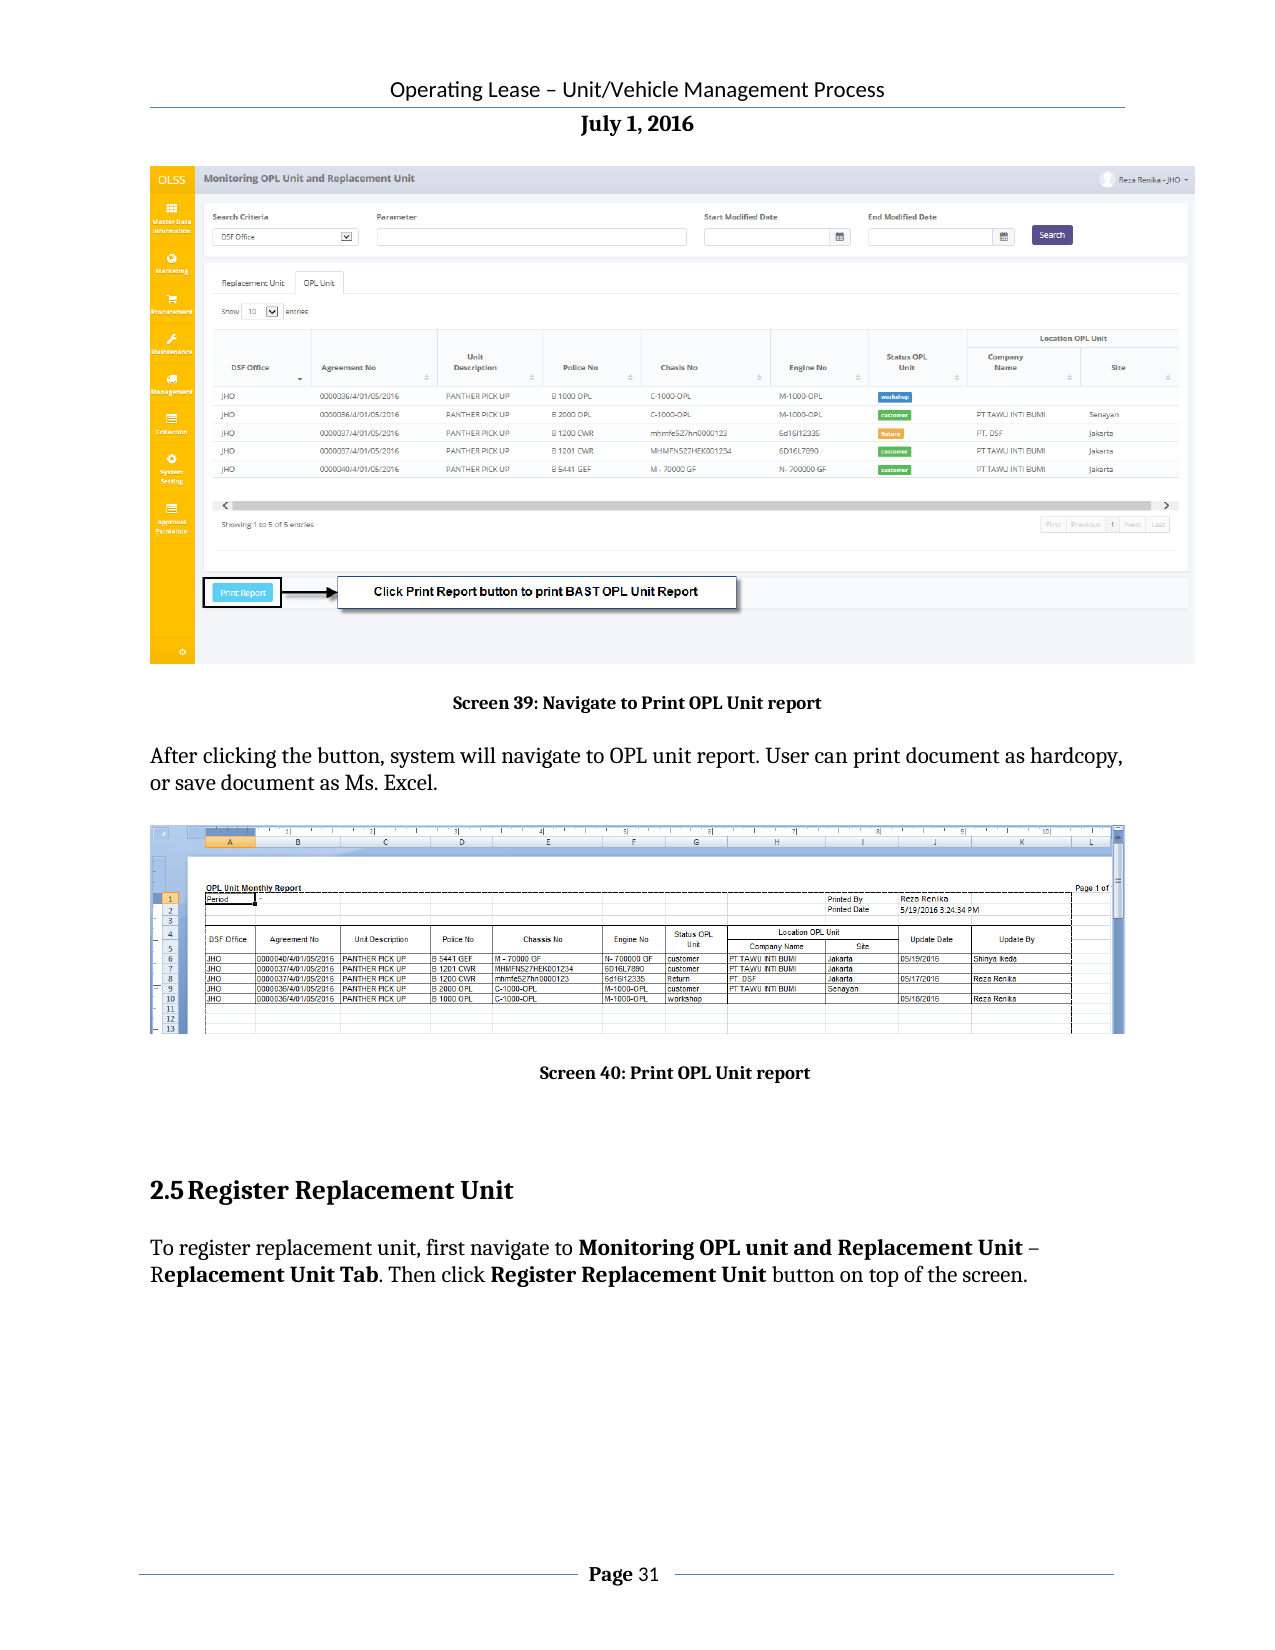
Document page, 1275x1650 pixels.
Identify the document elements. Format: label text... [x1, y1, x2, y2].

subtitle Register Replacement Unit [150, 1175, 1125, 1206]
text Screen 39: Navigate to Print OPL Unit report [150, 692, 1125, 714]
text To register replacement unit, first navigate to Monitoring OPL unit and Replacement Unit – Replacement Unit Tab. Then click Register Replacement Unit button on top of the screen. [150, 1235, 1125, 1288]
picture [150, 825, 1125, 1034]
text Screen 40: Print OPL Unit report [225, 1063, 1125, 1084]
picture [150, 166, 1195, 664]
text After clicking the button, system will navigate to OPL unit report. User can print document as hardcopy, or save document as Ms. Excel. [150, 743, 1125, 796]
